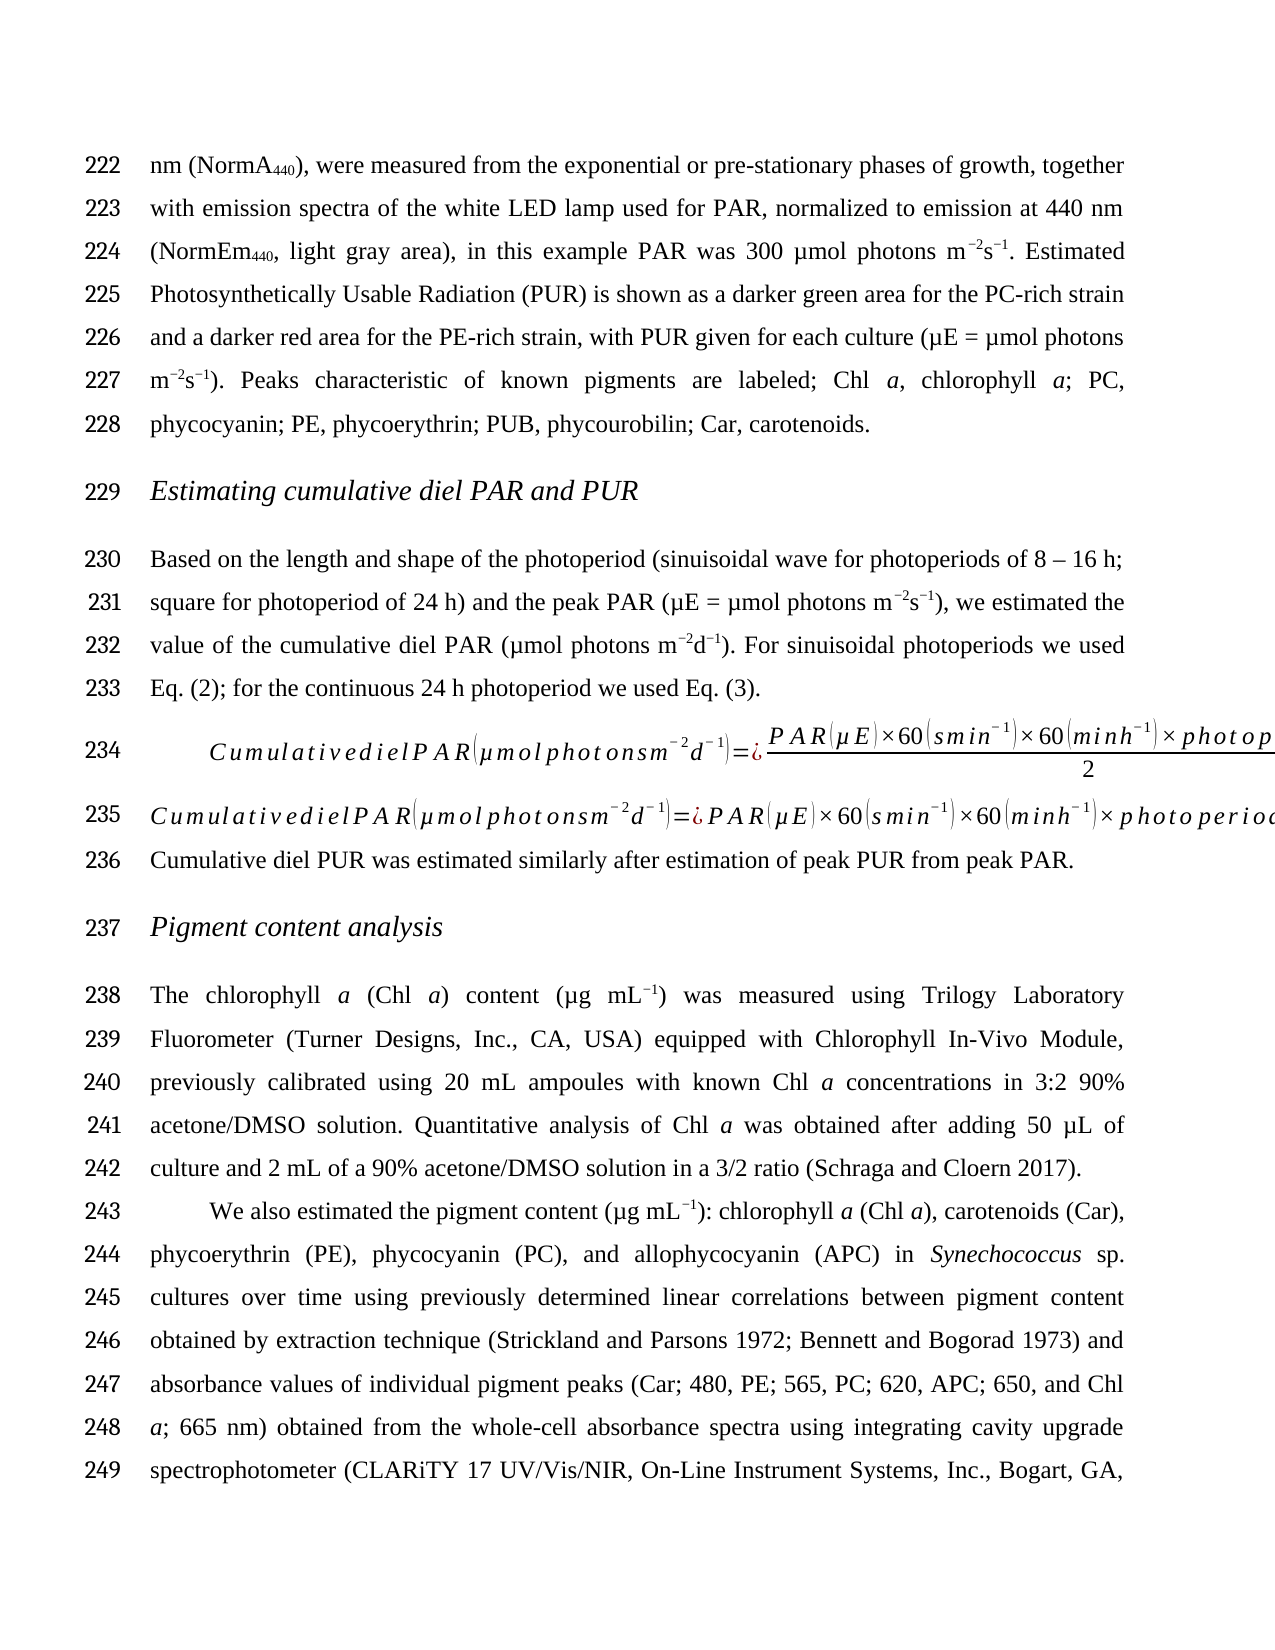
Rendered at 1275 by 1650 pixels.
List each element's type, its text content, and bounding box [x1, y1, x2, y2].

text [150, 1196, 1125, 1484]
subtitle Pigment content analysis [150, 909, 1125, 943]
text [150, 150, 1125, 437]
text The chlorophyll a (Chl a) content (µg mL−1) was measured using Trilogy Laboratory Fluorometer (Turner Designs, Inc., CA, USA) equipped with Chlorophyll In-Vivo Module, previously calibrated using 20 mL ampoules with known Chl a concentrations in 3:2 90% acetone/DMSO solution. Quantitative analysis of Chl a was obtained after adding 50 µL of culture and 2 mL of a 90% acetone/DMSO solution in a 3/2 ratio (Schraga and Cloern 2017). [150, 981, 1125, 1182]
text Based on the length and shape of the photoperiod (sinuisoidal wave for photoperiods of 8 – 16 h; square for photoperiod of 24 h) and the peak PAR (µE = µmol photons m−2s−1), we estimated the value of the cumulative diel PAR (µmol photons m−2d−1). For sinuisoidal photoperiods we used Eq. (2); for the continuous 24 h photoperiod we used Eq. (3). [150, 544, 1125, 702]
text Cumulative diel PUR was estimated similarly after estimation of peak PUR from peak PAR. [150, 846, 1125, 874]
subtitle Estimating cumulative diel PAR and PUR [150, 473, 1125, 506]
